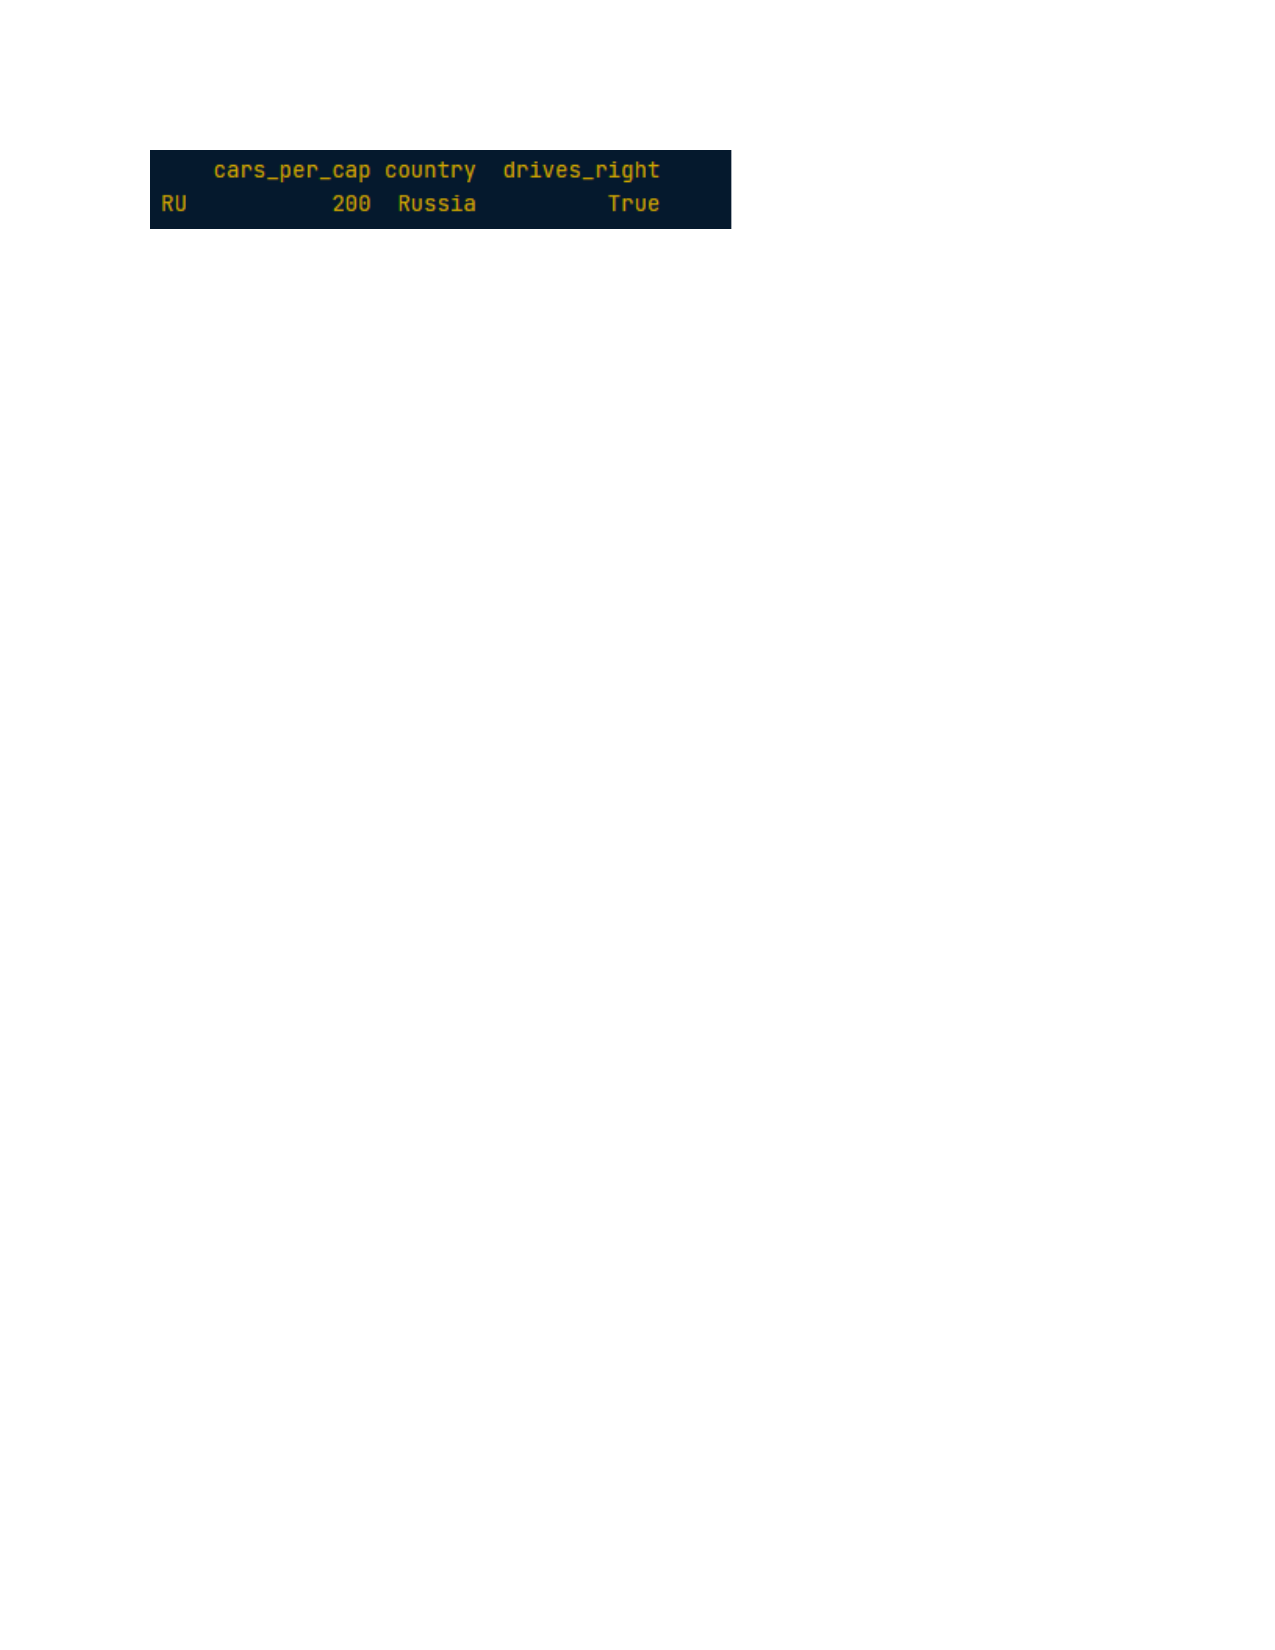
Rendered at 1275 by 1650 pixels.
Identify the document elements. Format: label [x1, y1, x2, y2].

picture [150, 150, 732, 229]
